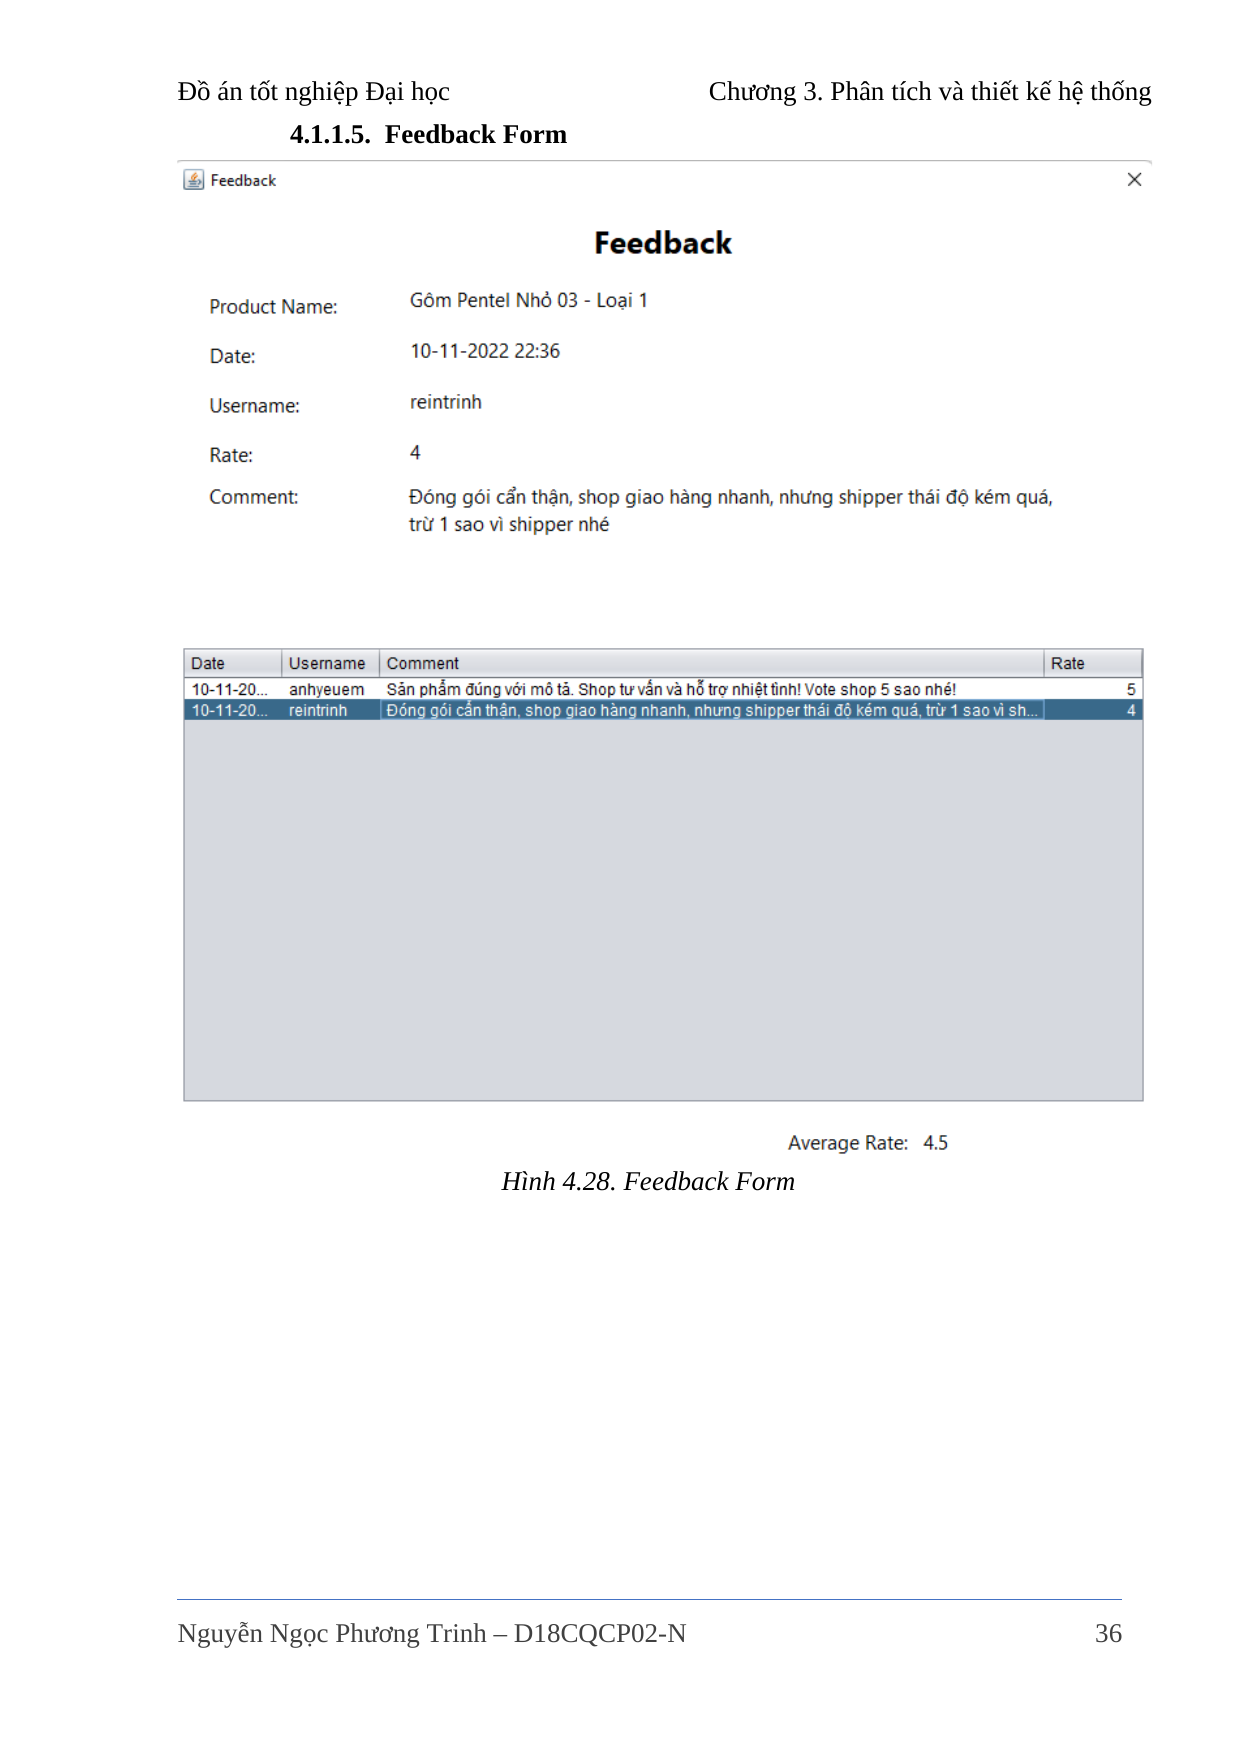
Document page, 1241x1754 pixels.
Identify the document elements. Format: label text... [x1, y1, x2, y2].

picture [177, 160, 1153, 1155]
subtitle Feedback Form [290, 118, 1122, 149]
